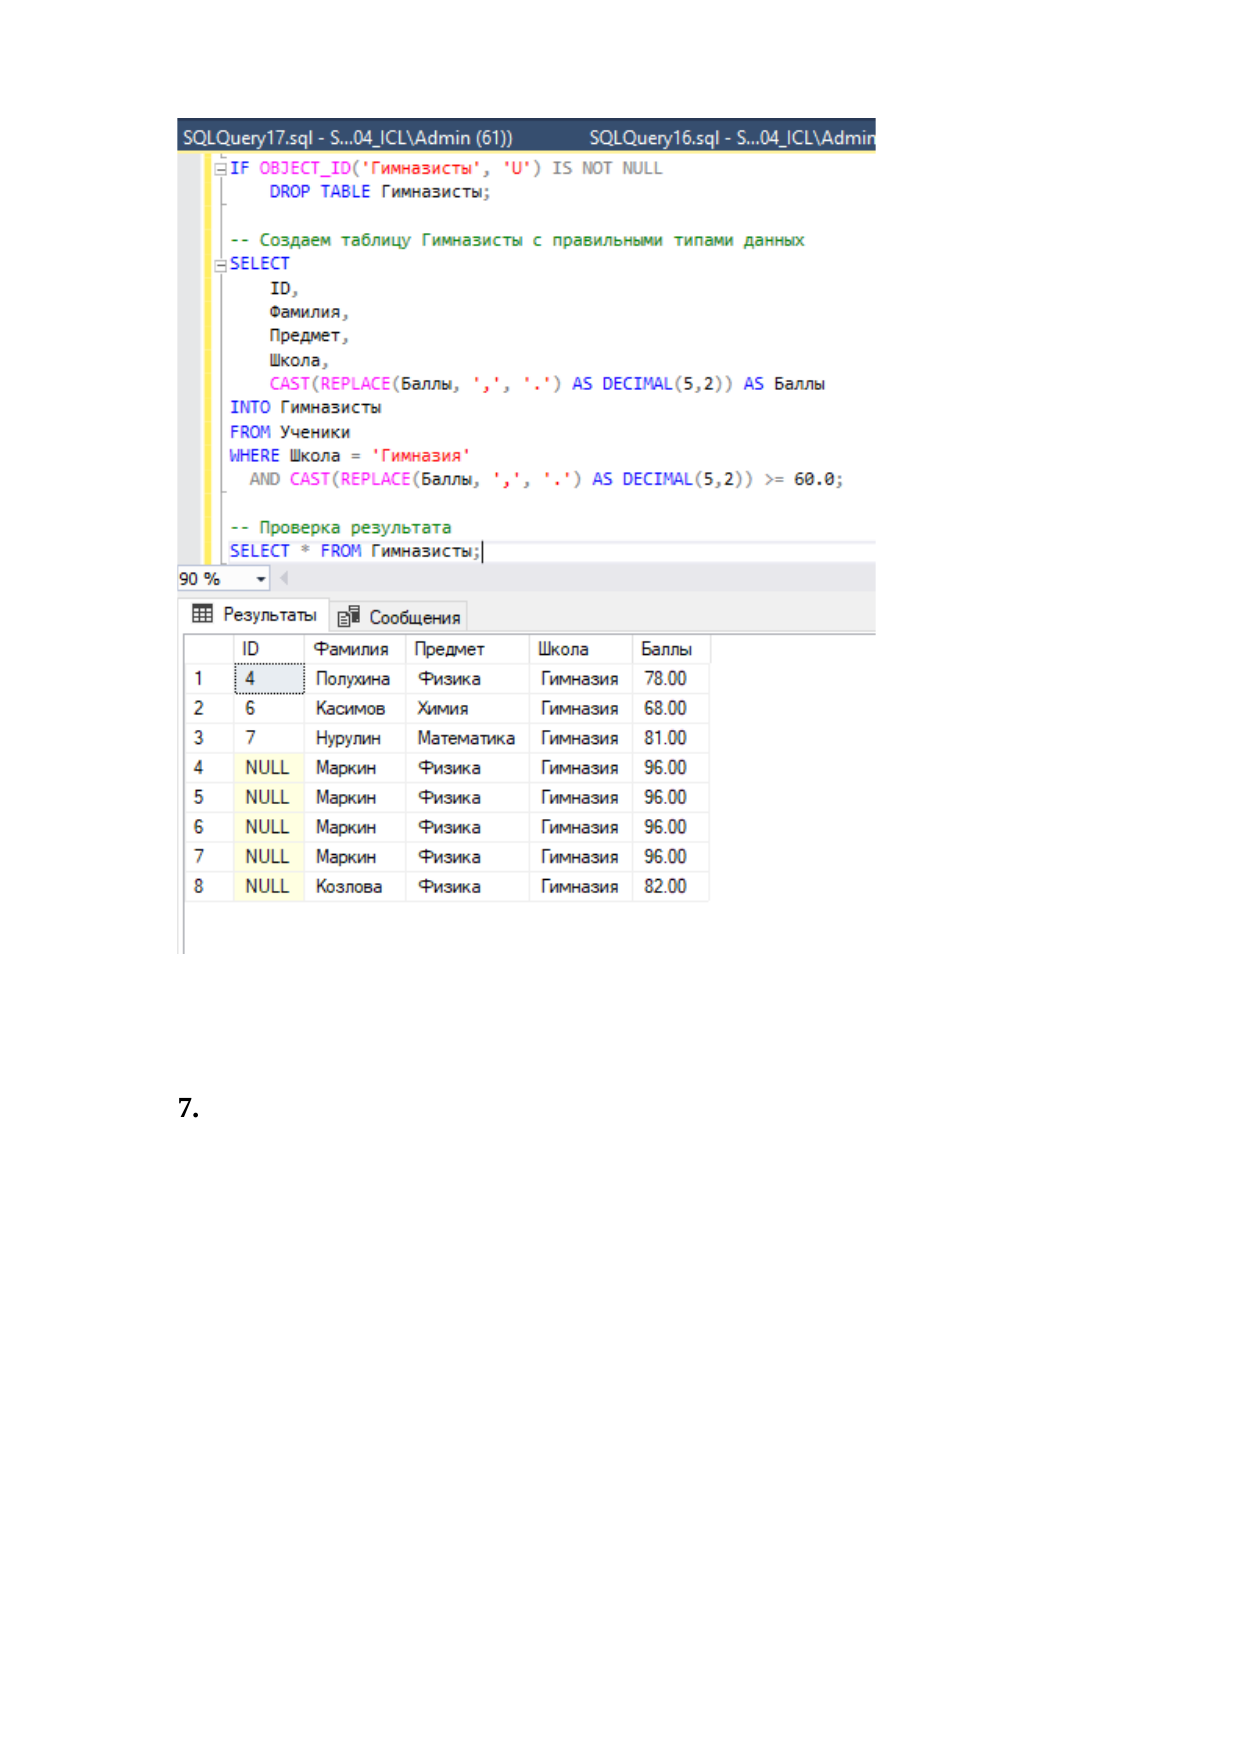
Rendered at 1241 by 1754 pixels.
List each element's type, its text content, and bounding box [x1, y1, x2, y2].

picture [177, 118, 876, 954]
text 7. [177, 1090, 1152, 1124]
